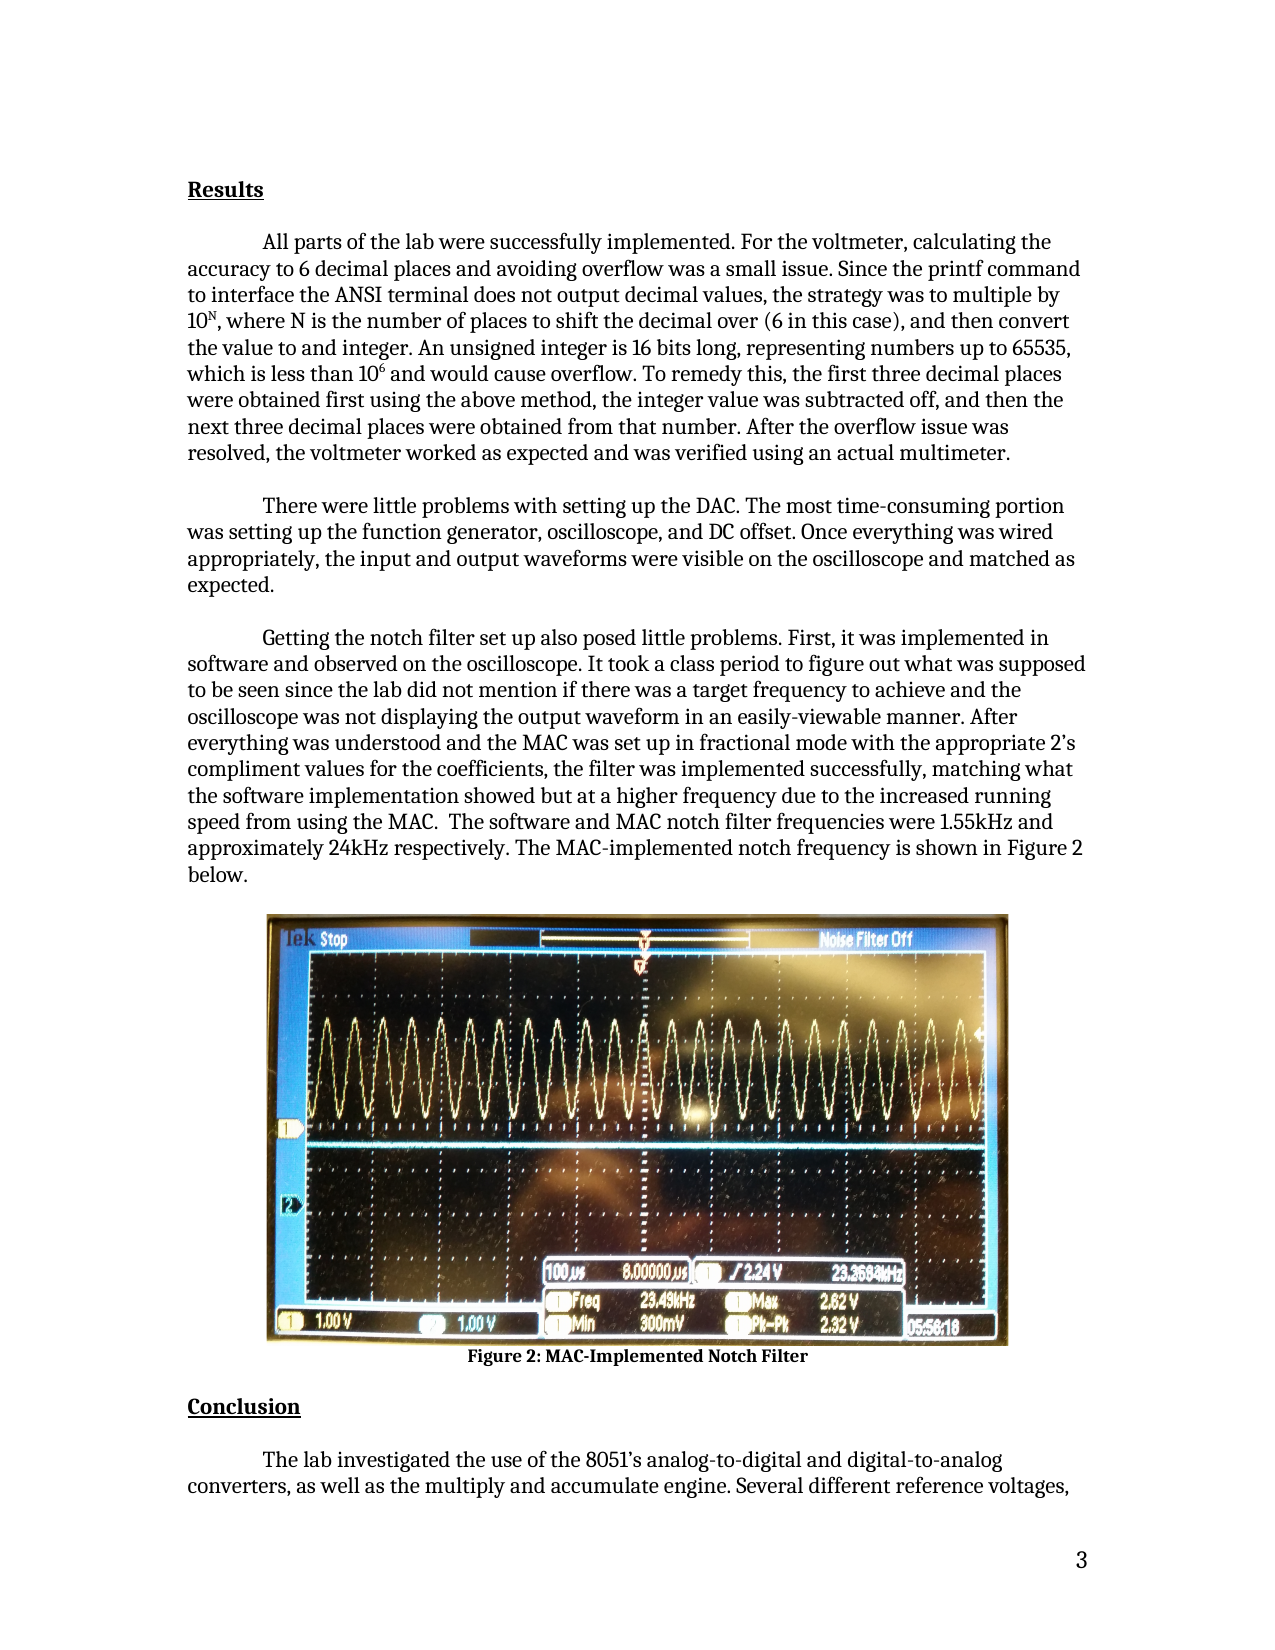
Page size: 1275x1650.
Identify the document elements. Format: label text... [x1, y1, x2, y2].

text Conclusion [187, 1394, 1087, 1420]
text Results [187, 176, 1087, 203]
text Figure 2: MAC-Implemented Notch Filter [187, 1346, 1087, 1367]
text All parts of the lab were successfully implemented. For the voltmeter, calculating the accuracy to 6 decimal places and avoiding overflow was a small issue. Since the printf command to interface the ANSI terminal does not output decimal values, the strategy was to multiple by 10N, where N is the number of places to shift the decimal over (6 in this case), and then convert the value to and integer. An unsigned integer is 16 bits long, representing numbers up to 65535, which is less than 106 and would cause overflow. To remedy this, the first three decimal places were obtained first using the above method, the integer value was subtracted off, and then the next three decimal places were obtained from that number. After the overflow issue was resolved, the voltmeter worked as expected and was verified using an actual multimeter. [187, 229, 1087, 466]
text Getting the notch filter set up also posed little problems. First, it was implemented in software and observed on the oscilloscope. It took a class period to figure out what was supposed to be seen since the lab did not mention if there was a target frequency to achieve and the oscilloscope was not displaying the output waveform in an easily-viewable manner. After everything was understood and the MAC was set up in fractional mode with the appropriate 2’s compliment values for the coefficients, the filter was implemented successfully, matching what the software implementation showed but at a higher frequency due to the increased running speed from using the MAC. The software and MAC notch filter frequencies were 1.55kHz and approximately 24kHz respectively. The MAC-implemented notch frequency is shown in Figure 2 below. [187, 624, 1087, 888]
text There were little problems with setting up the DAC. The most time-consuming portion was setting up the function generator, oscilloscope, and DC offset. Once everything was wired appropriately, the input and output waveforms were visible on the oscilloscope and matched as expected. [187, 493, 1087, 598]
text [187, 1447, 1087, 1499]
picture [266, 914, 1009, 1346]
